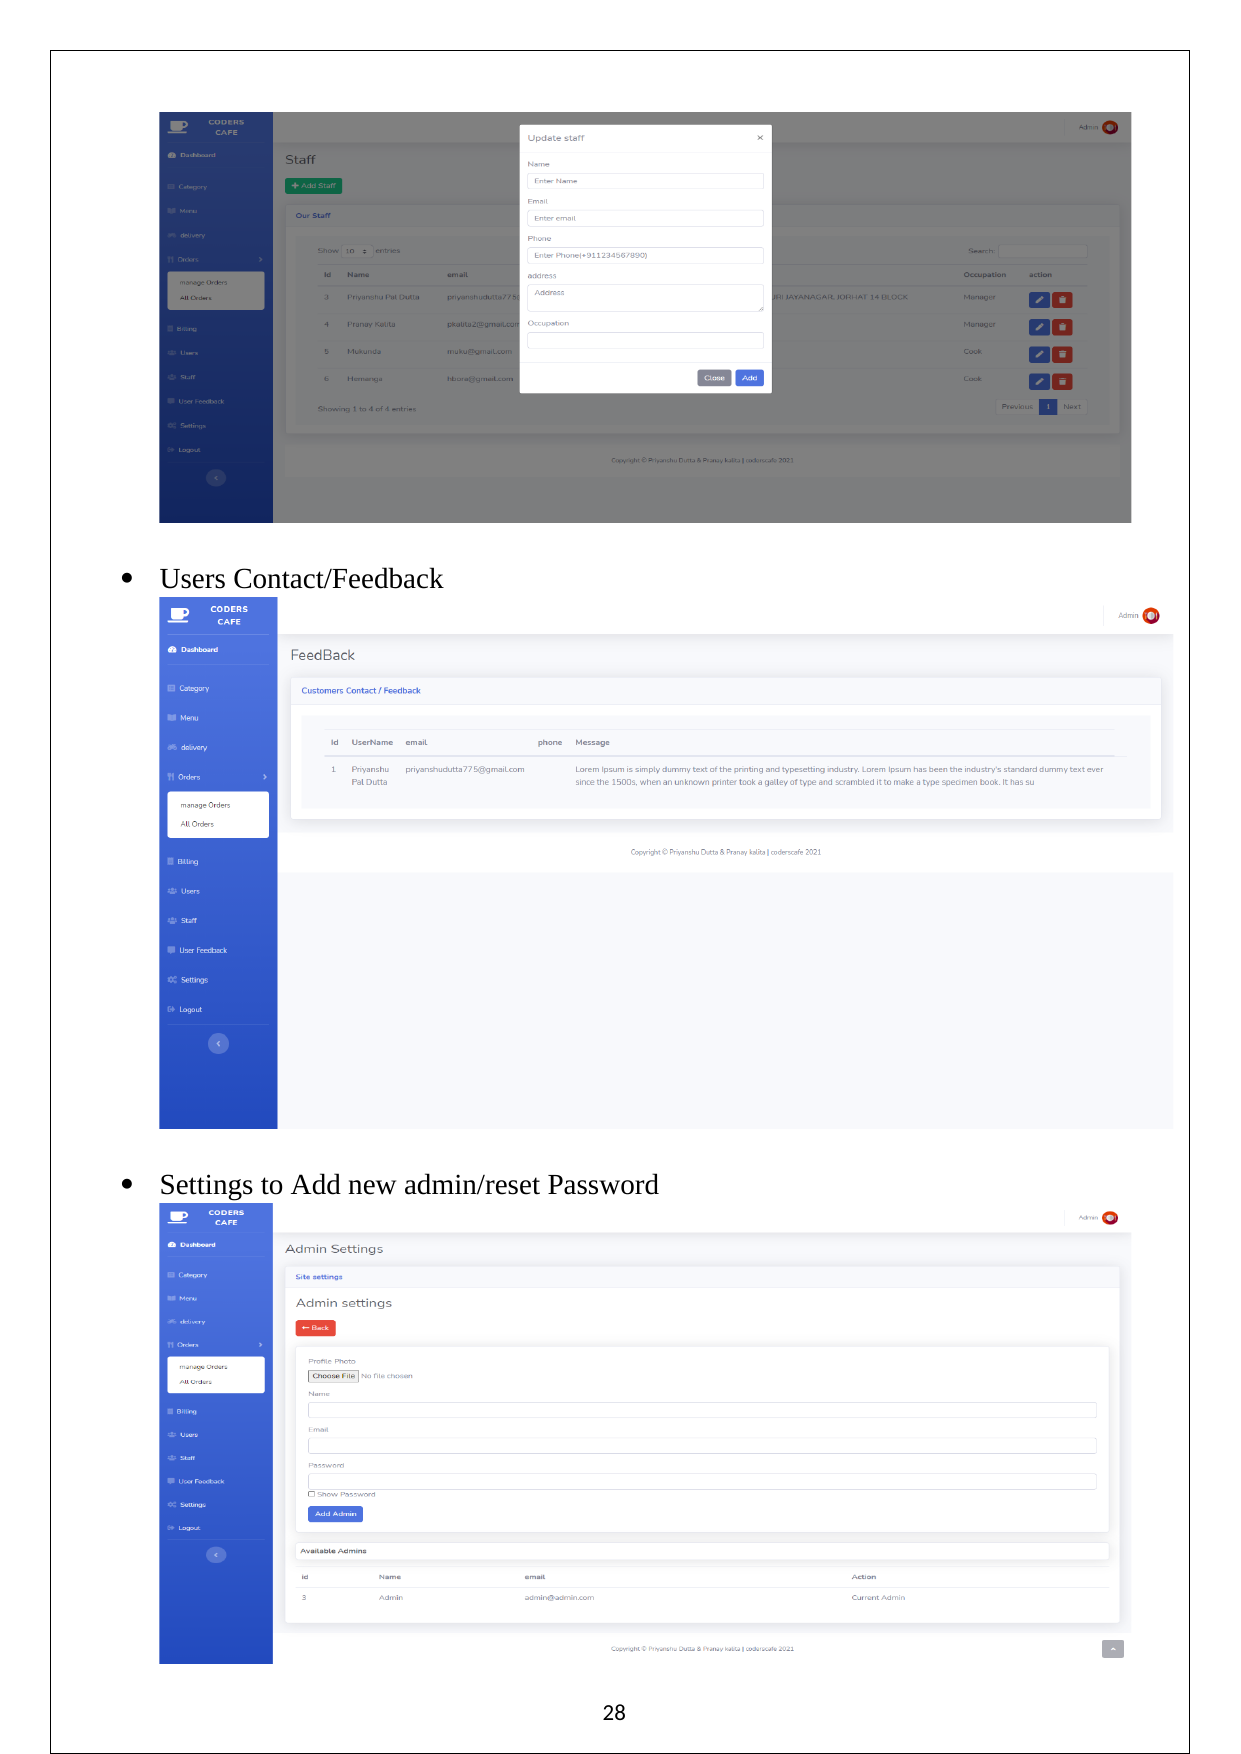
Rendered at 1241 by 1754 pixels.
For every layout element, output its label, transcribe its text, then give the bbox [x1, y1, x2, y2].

list Settings to Add new admin/reset Password [122, 1167, 1144, 1201]
list Users Contact/Feedback [122, 561, 1144, 594]
picture [159, 112, 1132, 523]
picture [159, 597, 1174, 1129]
picture [159, 1203, 1132, 1664]
